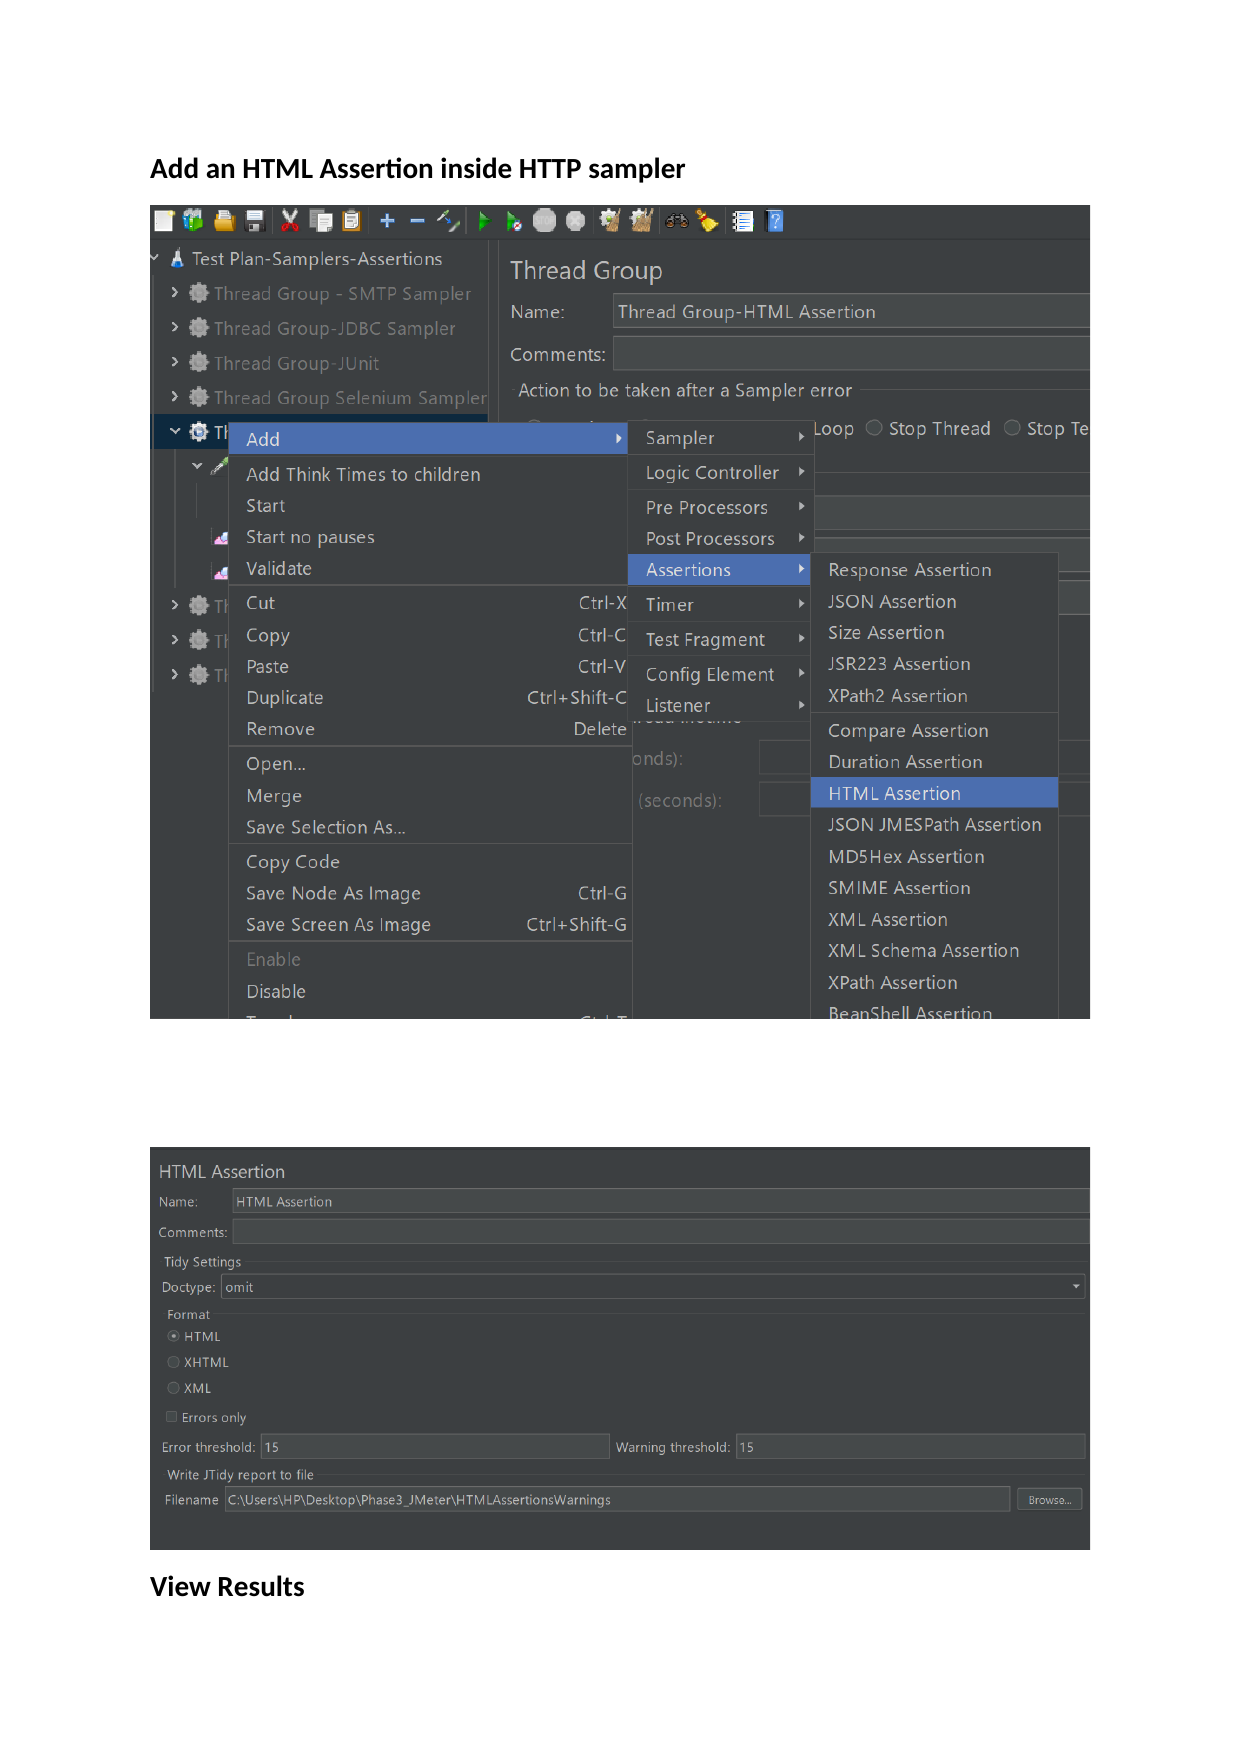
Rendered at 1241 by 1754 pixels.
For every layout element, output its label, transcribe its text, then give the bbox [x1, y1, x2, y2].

text Add an HTML Assertion inside HTTP sampler [150, 150, 1090, 186]
picture [150, 205, 1091, 1019]
text View Results [150, 1568, 1090, 1604]
picture [150, 1147, 1091, 1550]
